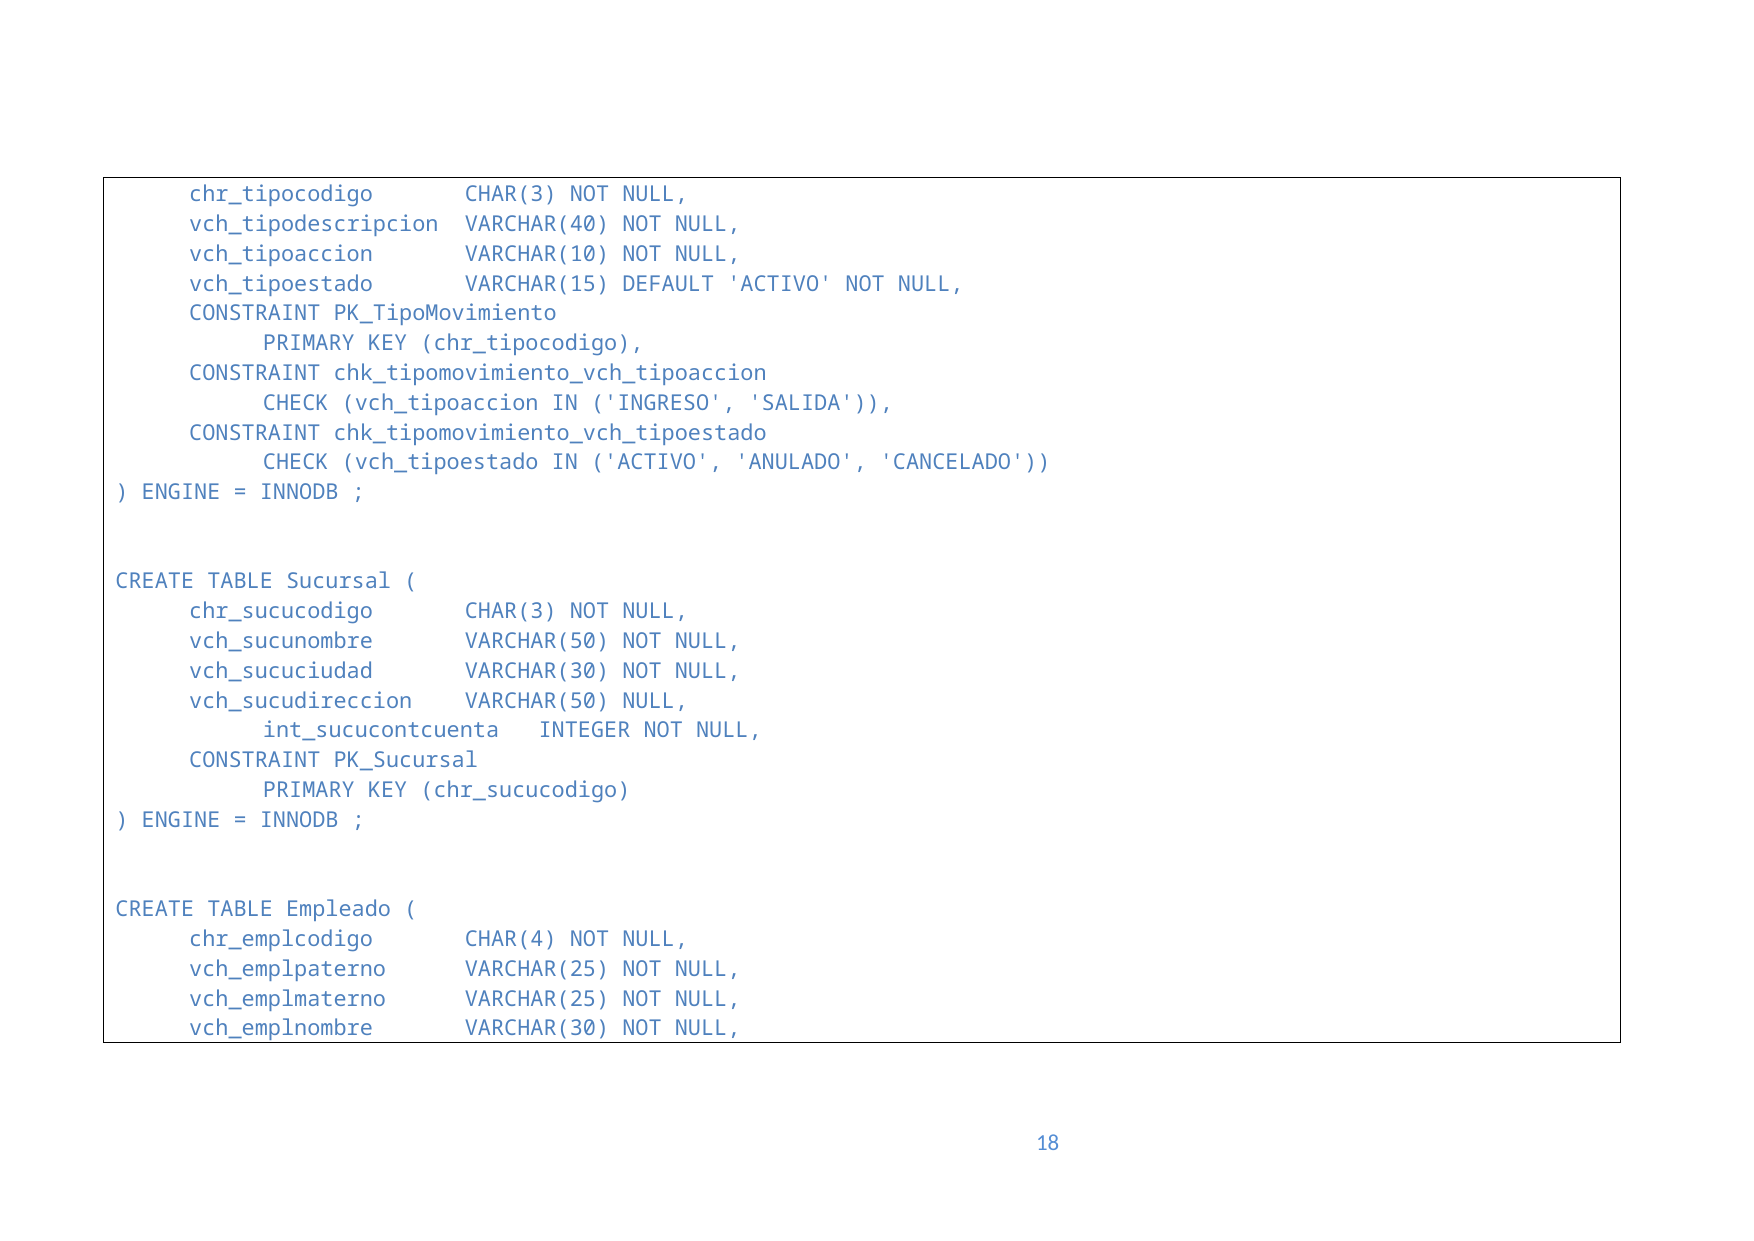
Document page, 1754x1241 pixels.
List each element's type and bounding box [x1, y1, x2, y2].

table_header [104, 178, 1620, 1042]
